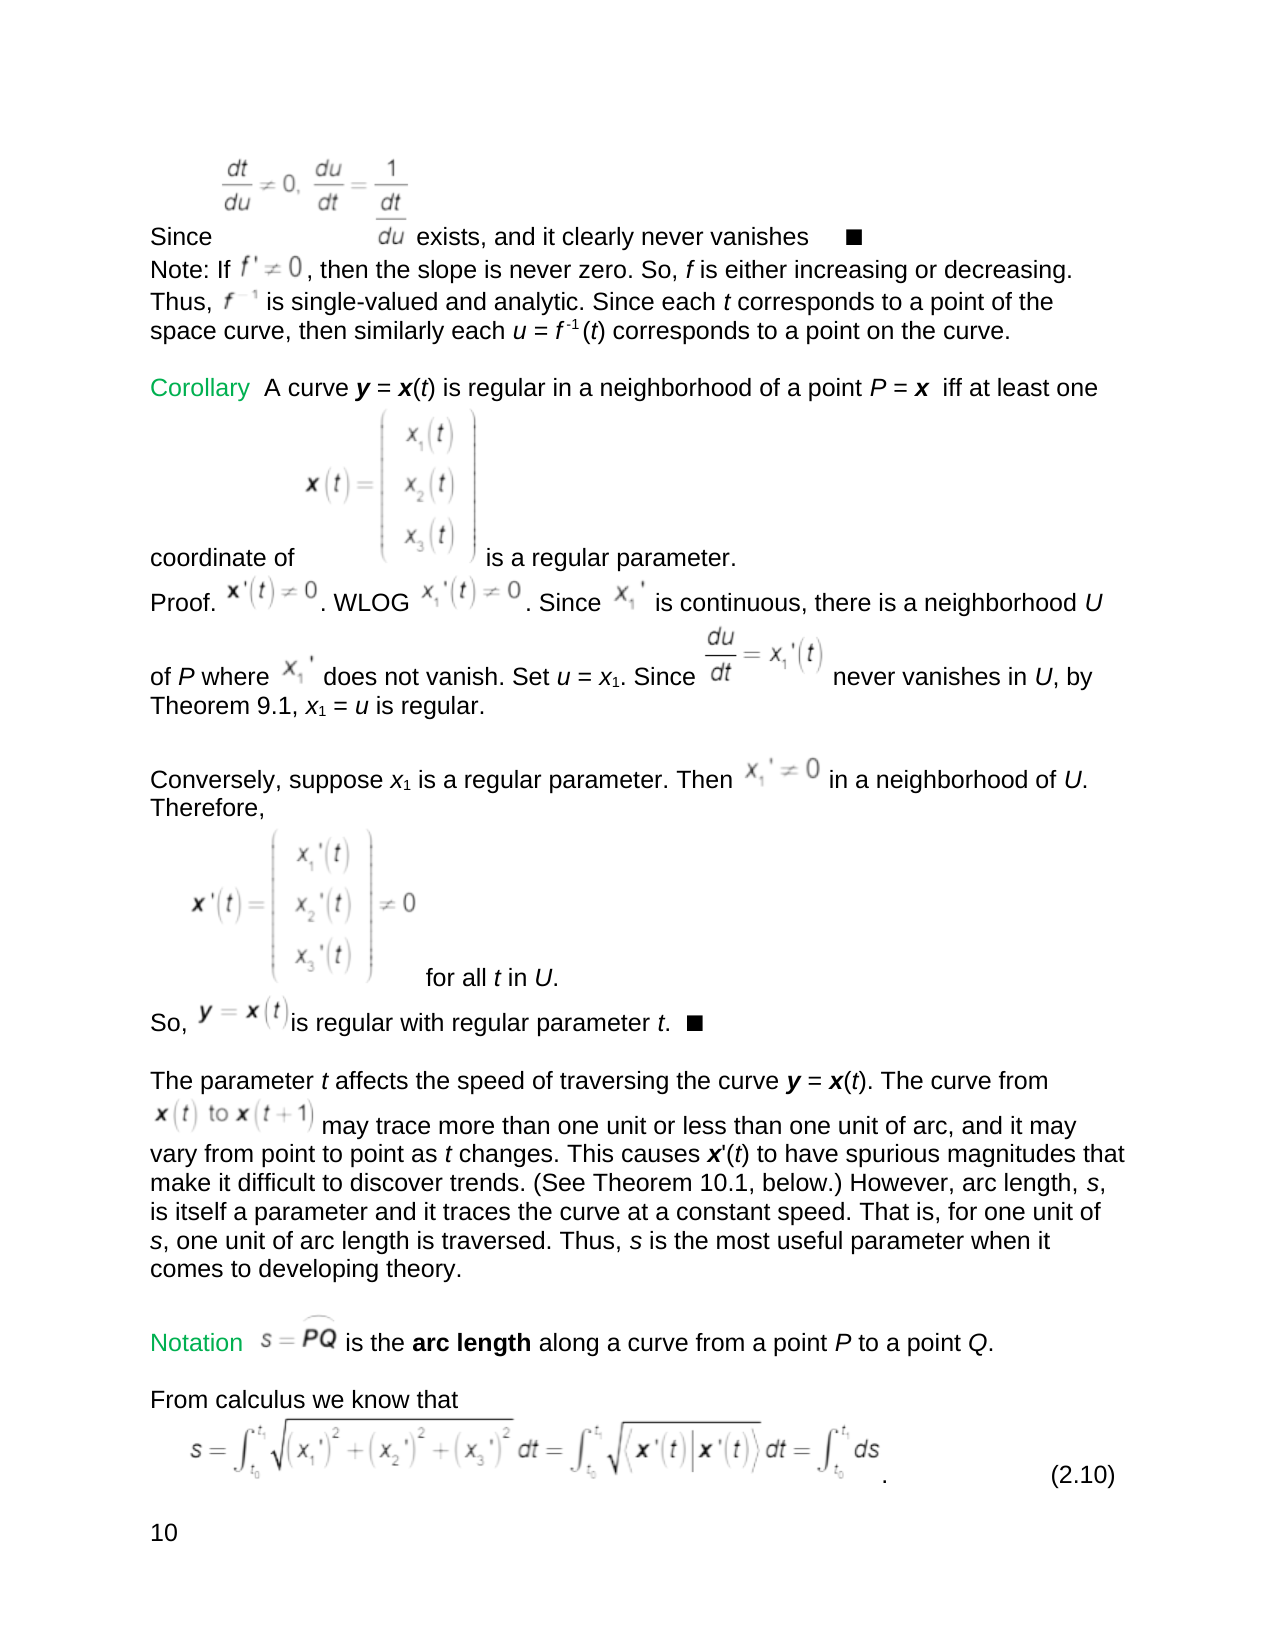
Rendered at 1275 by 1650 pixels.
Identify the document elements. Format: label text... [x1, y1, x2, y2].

text So, is regular with regular parameter t. ∎ [150, 992, 1125, 1037]
text Since exists, and it clearly never vanishes ∎ [150, 150, 1125, 251]
text Corollary A curve y = x(t) is regular in a neighborhood of a point P = x iff at least one coordinate of is a regular parameter. [150, 373, 1125, 572]
text Proof. . WLOG . Since is continuous, there is a neighborhood U of P where does not vanish. Set u = x1. Since never vanishes in U, by Theorem 9.1, x1 = u is regular. [150, 572, 1125, 720]
text Conversely, suppose x1 is a regular parameter. Then in a neighborhood of U. Therefore, [150, 748, 1125, 822]
text . (2.10) [150, 1414, 1125, 1488]
text From calculus we know that [150, 1386, 1125, 1414]
text Notation is the arc length along a curve from a point P to a point Q. [150, 1312, 1125, 1357]
text for all t in U. [150, 822, 1125, 992]
text The parameter t affects the speed of traversing the curve y = x(t). The curve from may trace more than one unit or less than one unit of arc, and it may vary from point to point as t changes. This causes x'(t) to have spurious magnitudes that make it difficult to discover trends. (See Theorem 10.1, below.) However, arc length, s, is itself a parameter and it traces the curve at a constant speed. That is, for one unit of s, one unit of arc length is traversed. Thus, s is the most useful parameter when it comes to developing theory. [150, 1066, 1125, 1283]
text Note: If , then the slope is never zero. So, f is either increasing or decreasing. Thus, is single-valued and analytic. Since each t corresponds to a point of the space curve, then similarly each u = f -1 (t) corresponds to a point on the curve. [150, 251, 1125, 345]
